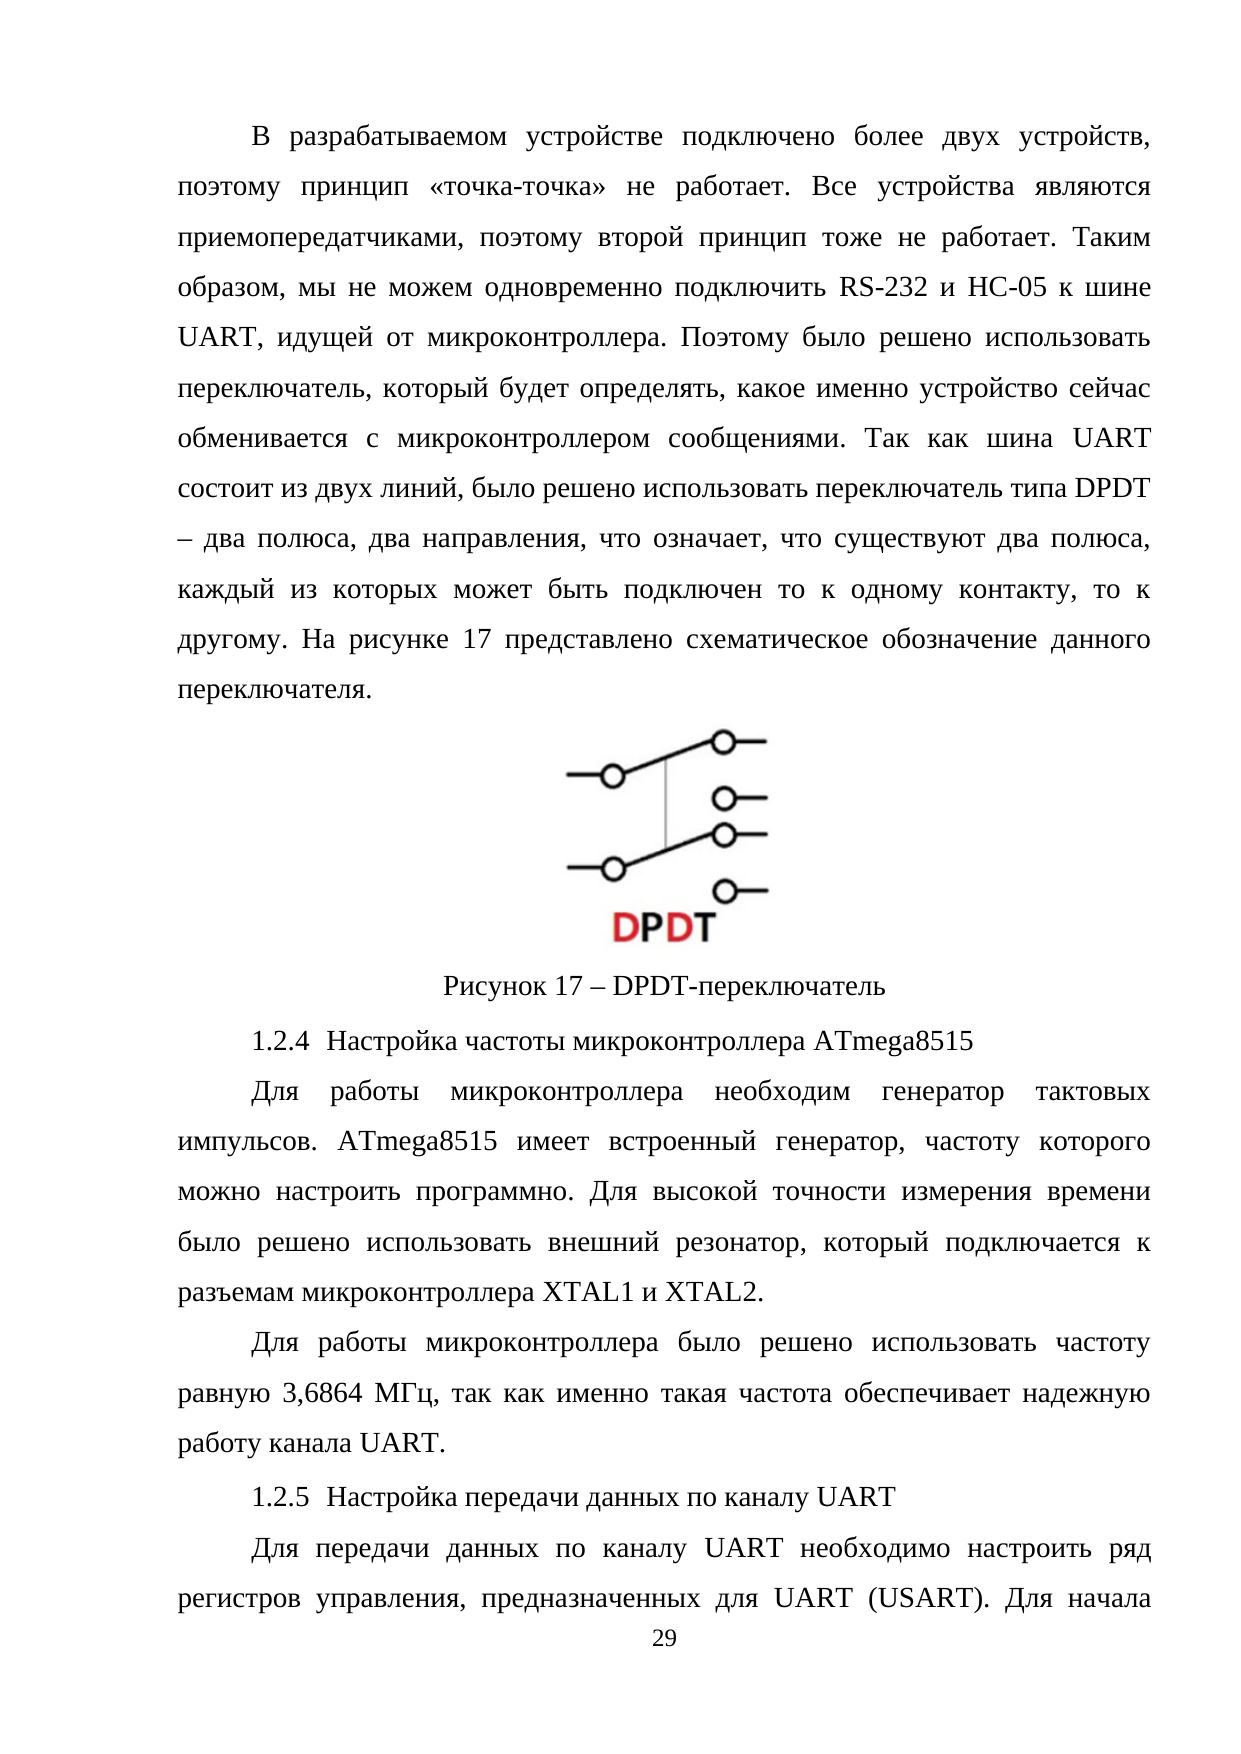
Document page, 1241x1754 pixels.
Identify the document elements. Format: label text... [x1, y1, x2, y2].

text В разрабатываемом устройстве подключено более двух устройств, поэтому принцип «точка-точка» не работает. Все устройства являются приемопередатчиками, поэтому второй принцип тоже не работает. Таким образом, мы не можем одновременно подключить RS-232 и HC-05 к шине UART, идущей от микроконтроллера. Поэтому было решено использовать переключатель, который будет определять, какое именно устройство сейчас обменивается с микроконтроллером сообщениями. Так как шина UART состоит из двух линий, было решено использовать переключатель типа DPDT – два полюса, два направления, что означает, что существуют два полюса, каждый из которых может быть подключен то к одному контакту, то к другому. На рисунке 17 представлено схематическое обозначение данного переключателя. [177, 118, 1152, 705]
text Для работы микроконтроллера необходим генератор тактовых импульсов. ATmega8515 имеет встроенный генератор, частоту которого можно настроить программно. Для высокой точности измерения времени было решено использовать внешний резонатор, который подключается к разъемам микроконтроллера XTAL1 и XTAL2. [177, 1073, 1152, 1308]
subtitle Настройка частоты микроконтроллера ATmega8515 [251, 1023, 1152, 1056]
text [177, 1530, 1152, 1614]
text Рисунок 17 – DPDT-переключатель [177, 968, 1152, 1002]
picture [549, 721, 779, 955]
text Для работы микроконтроллера было решено использовать частоту равную 3,6864 МГц, так как именно такая частота обеспечивает надежную работу канала UART. [177, 1324, 1152, 1459]
subtitle Настройка передачи данных по каналу UART [251, 1479, 1152, 1513]
